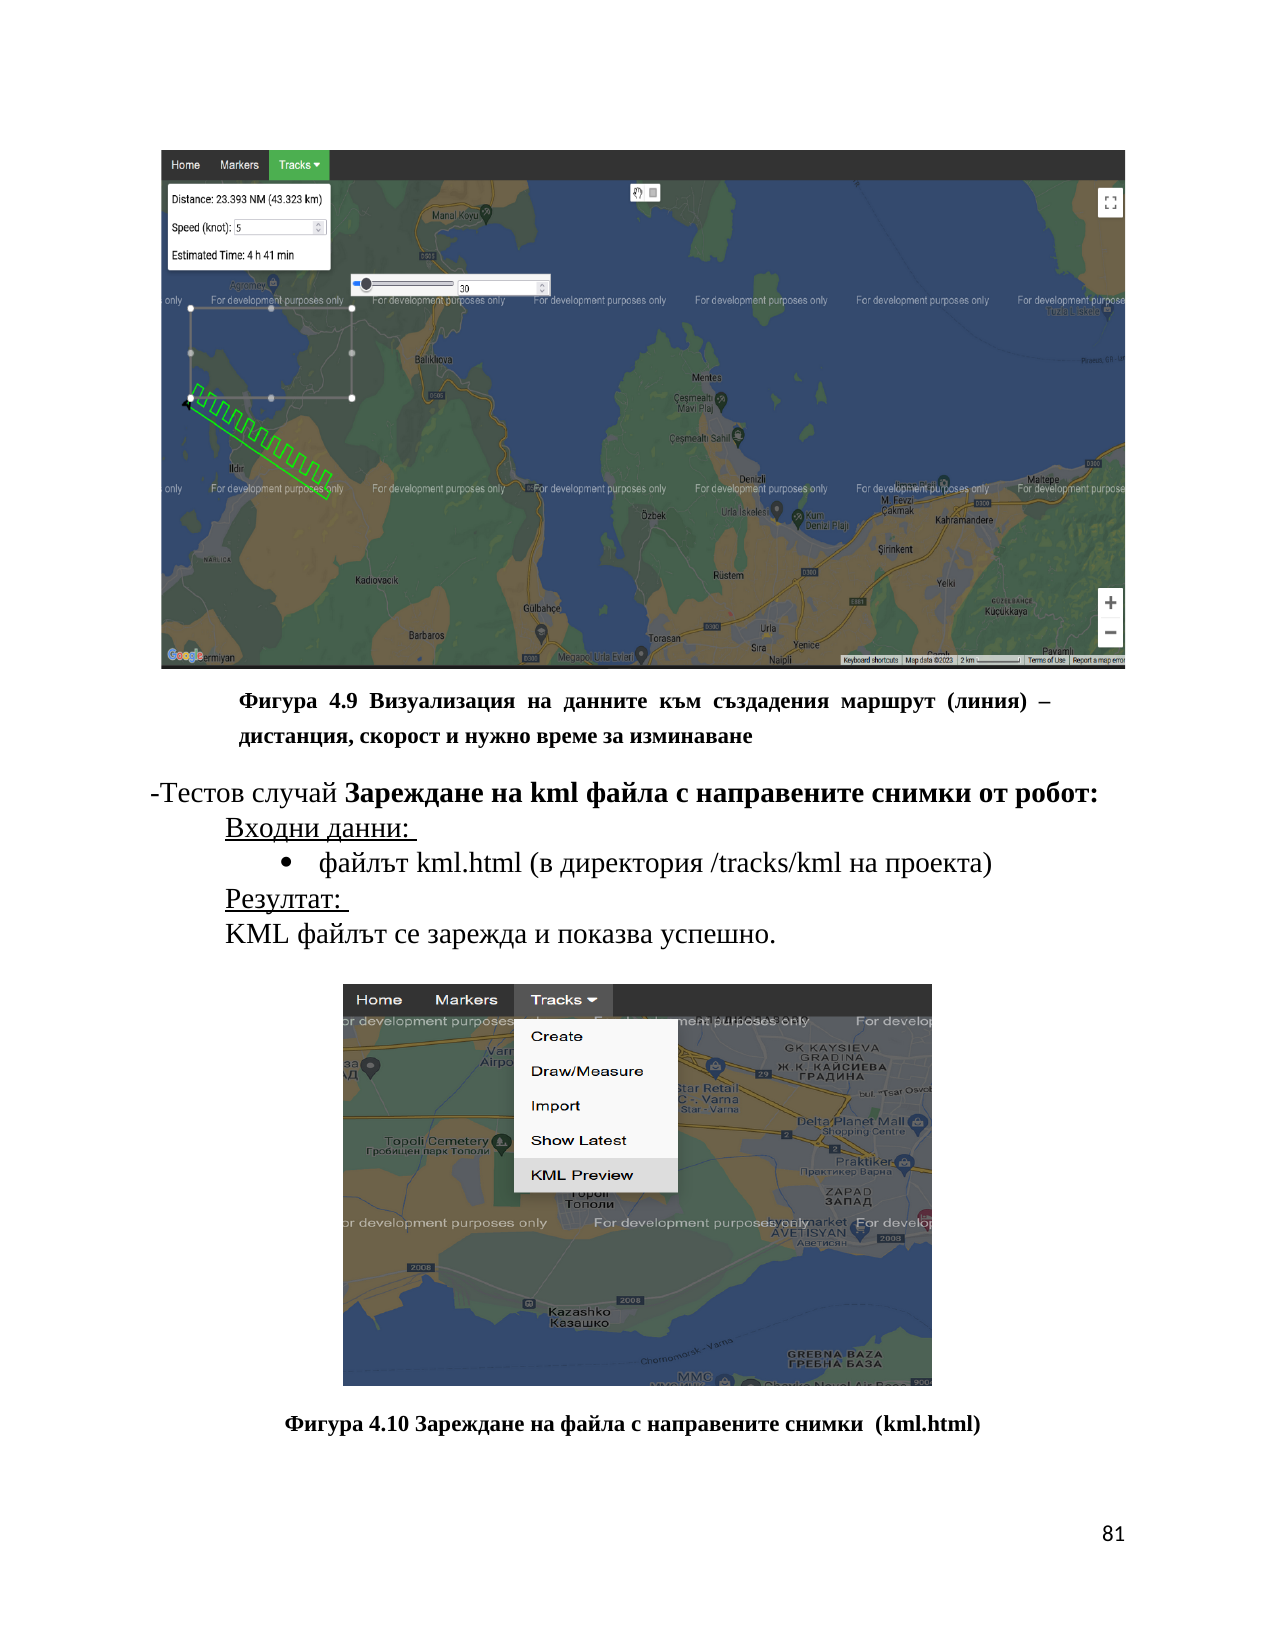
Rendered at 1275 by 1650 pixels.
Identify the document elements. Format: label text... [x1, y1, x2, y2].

text Резултат: [225, 880, 1125, 915]
text KML файлът се зарежда и показва успешно. [225, 915, 1125, 951]
picture [161, 150, 1125, 669]
picture [343, 984, 932, 1386]
list файлът kml.html (в директория /tracks/kml на проекта) [281, 844, 1125, 880]
text -Тестов случай Зареждане на kml файла с направените снимки от робот: [150, 774, 1125, 809]
text Входни данни: [150, 809, 1125, 844]
